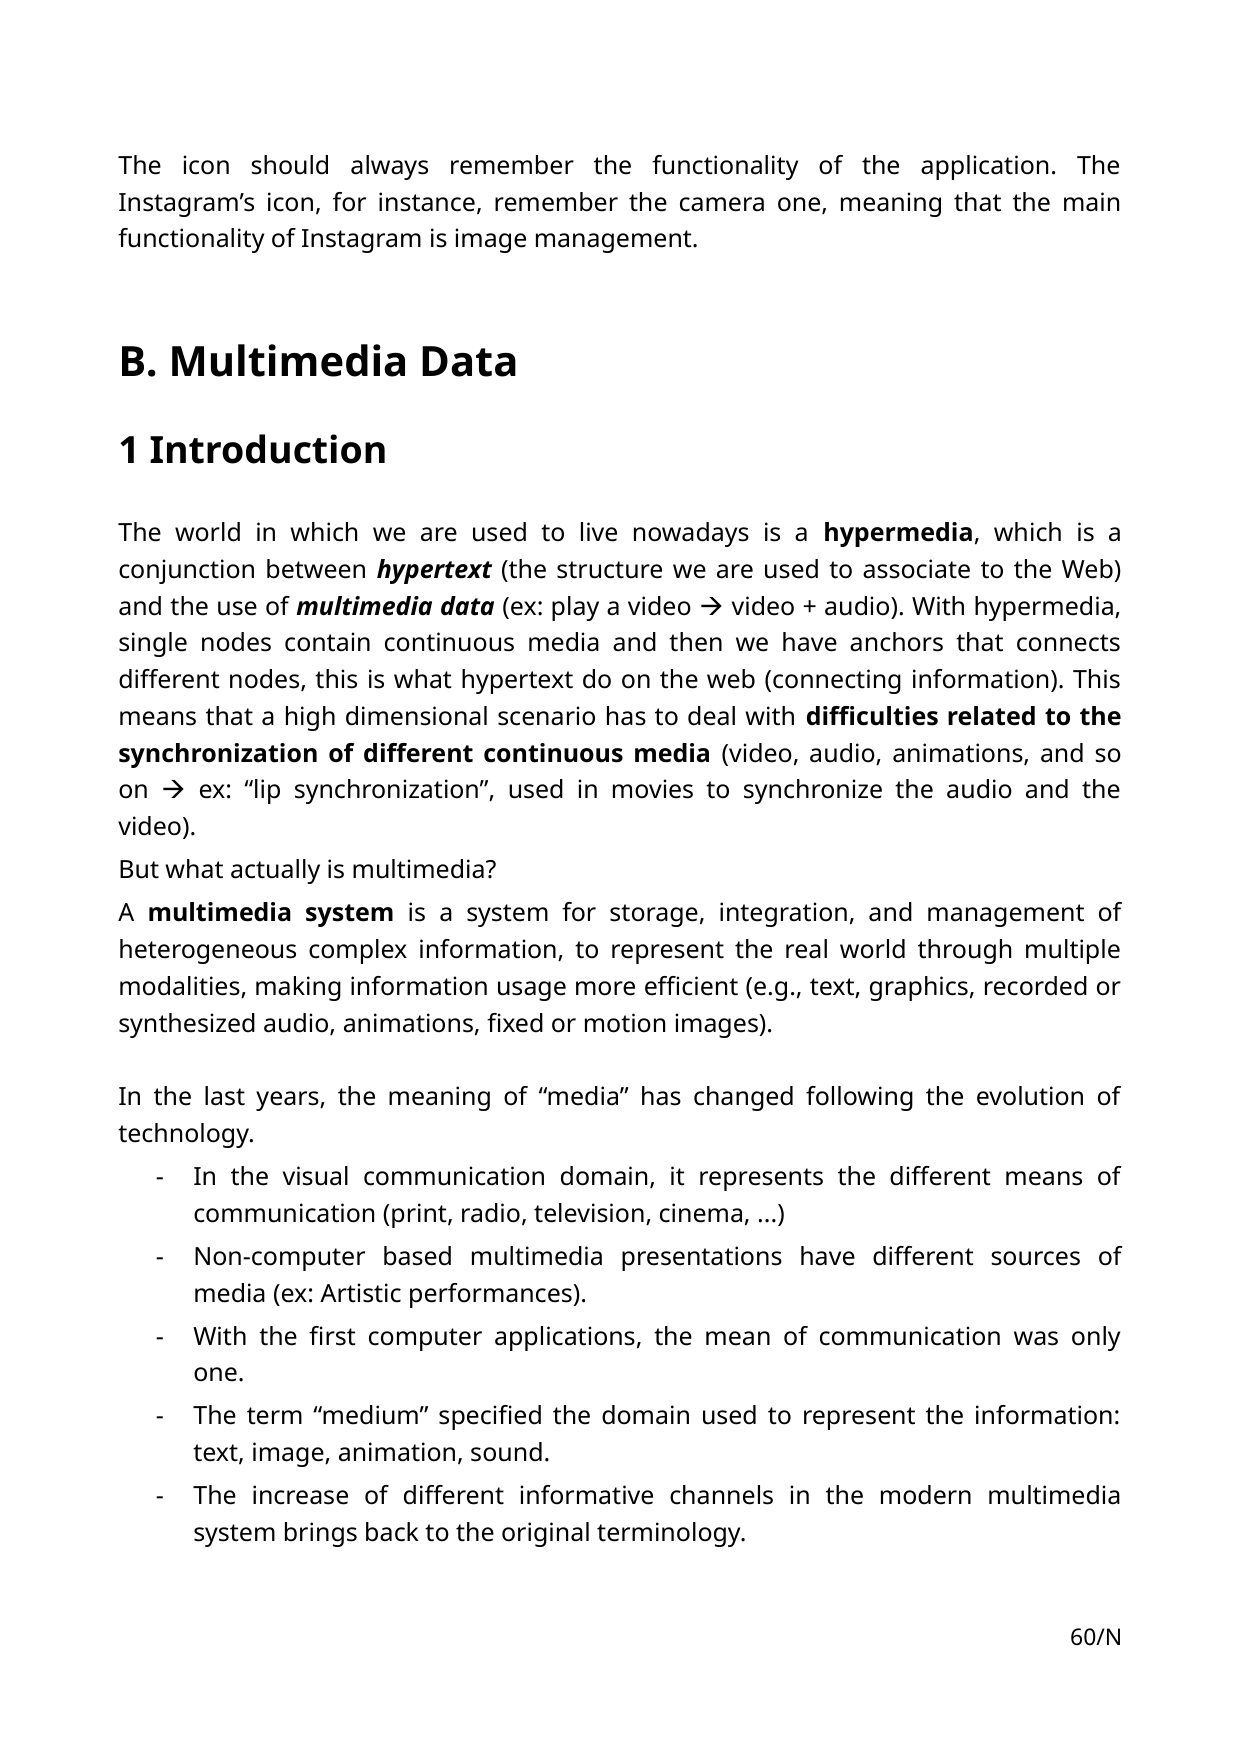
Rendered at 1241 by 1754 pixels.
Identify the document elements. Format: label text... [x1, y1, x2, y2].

text The world in which we are used to live nowadays is a hypermedia, which is a conjunction between hypertext (the structure we are used to associate to the Web) and the use of multimedia data (ex: play a video video + audio). With hypermedia, single nodes contain continuous media and then we have anchors that connects different nodes, this is what hypertext do on the web (connecting information). This means that a high dimensional scenario has to deal with difficulties related to the synchronization of different continuous media (video, audio, animations, and so on ex: “lip synchronization”, used in movies to synchronize the audio and the video). [118, 515, 1122, 843]
subtitle 1 Introduction [118, 423, 1122, 474]
list In the visual communication domain, it represents the different means of communication (print, radio, television, cinema, ...) [156, 1159, 1122, 1229]
list With the first computer applications, the mean of communication was only one. [156, 1318, 1122, 1389]
subtitle B. Multimedia Data [118, 331, 1122, 388]
text In the last years, the meaning of “media” has changed following the evolution of technology. [118, 1079, 1122, 1150]
list The increase of different informative channels in the modern multimedia system brings back to the original terminology. [156, 1478, 1122, 1549]
list The term “medium” specified the domain used to represent the information: text, image, animation, sound. [156, 1398, 1122, 1469]
list Non-computer based multimedia presentations have different sources of media (ex: Artistic performances). [156, 1238, 1122, 1309]
text A multimedia system is a system for storage, integration, and management of heterogeneous complex information, to represent the real world through multiple modalities, making information usage more efficient (e.g., text, graphics, recorded or synthesized audio, animations, fixed or motion images). [118, 895, 1122, 1039]
text The icon should always remember the functionality of the application. The Instagram’s icon, for instance, remember the camera one, meaning that the main functionality of Instagram is image management. [118, 148, 1122, 255]
text But what actually is multimedia? [118, 852, 1122, 886]
